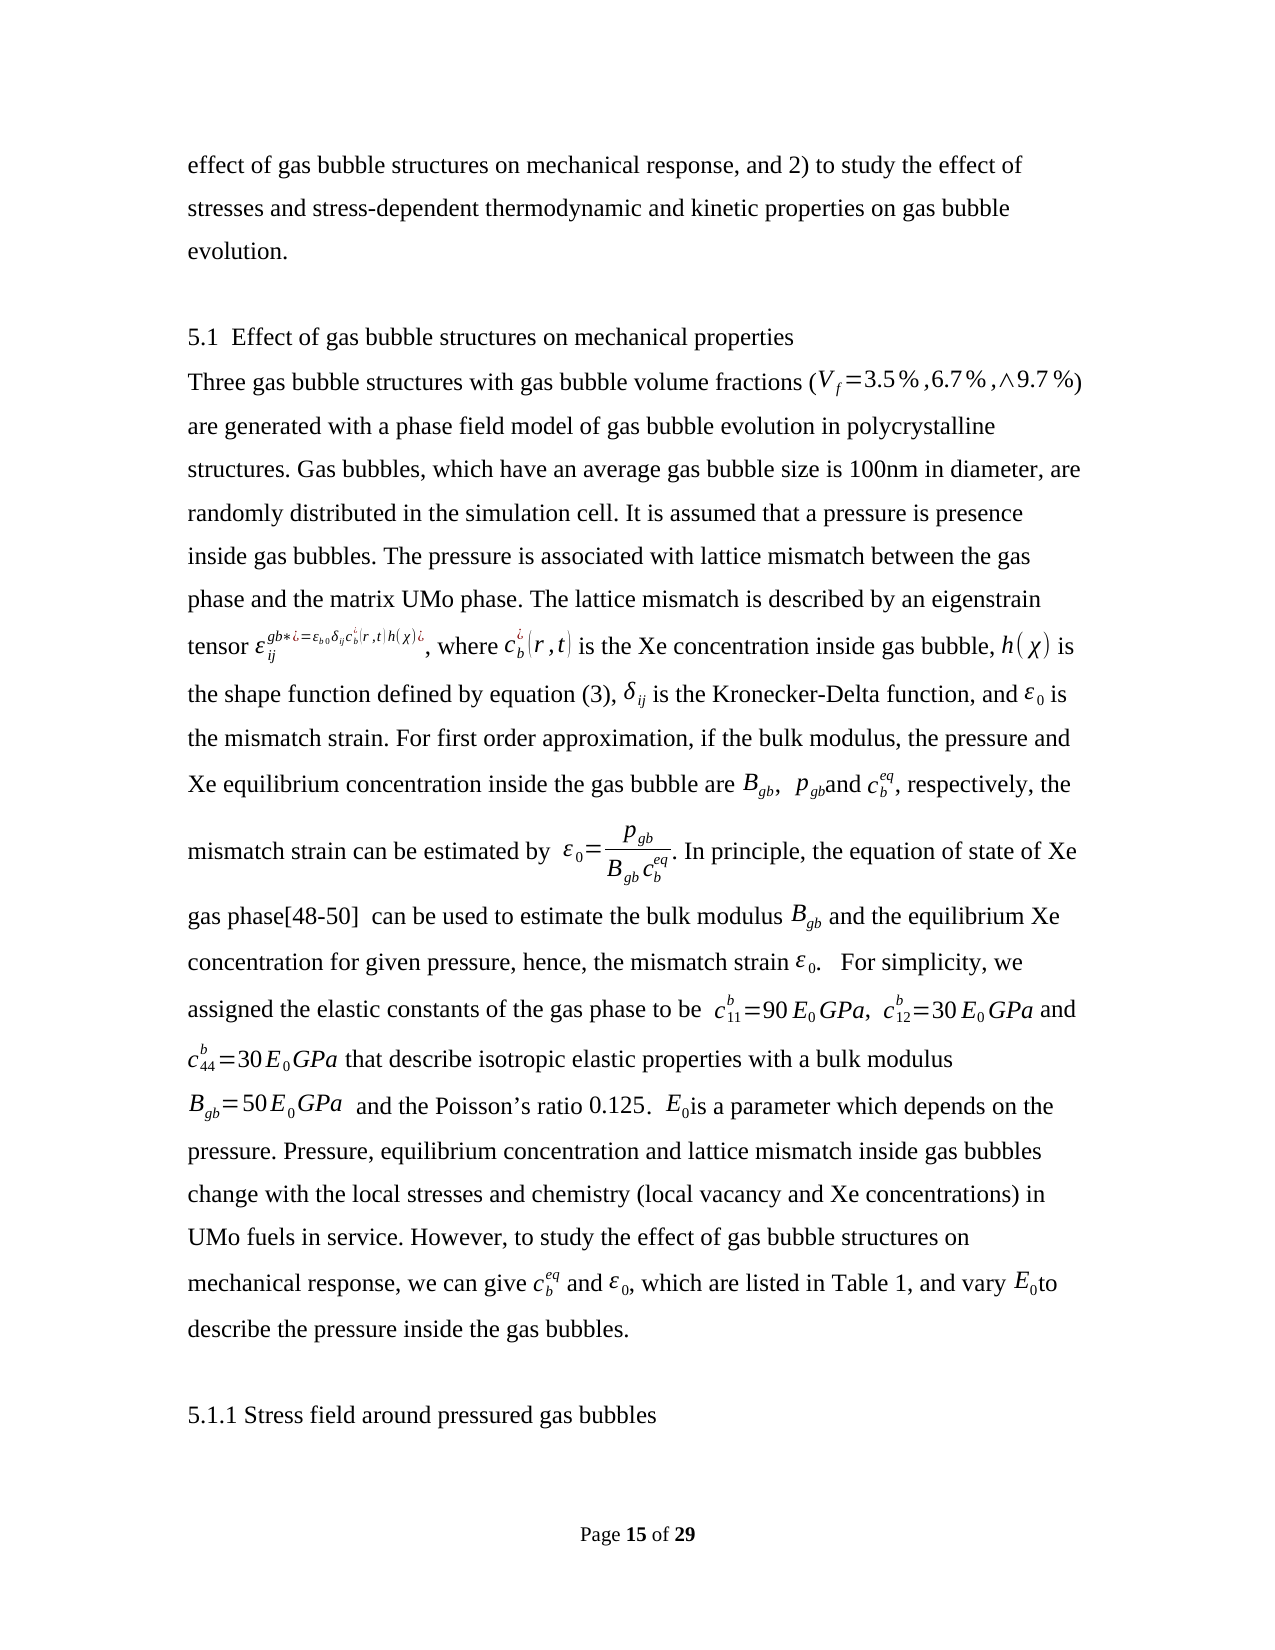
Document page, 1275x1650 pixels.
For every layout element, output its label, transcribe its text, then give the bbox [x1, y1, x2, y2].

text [187, 150, 1087, 265]
text Three gas bubble structures with gas bubble volume fractions () are generated with a phase field model of gas bubble evolution in polycrystalline structures. Gas bubbles, which have an average gas bubble size is 100nm in diameter, are randomly distributed in the simulation cell. It is assumed that a pressure is presence inside gas bubbles. The pressure is associated with lattice mismatch between the gas phase and the matrix UMo phase. The lattice mismatch is described by an eigenstrain tensor , where is the Xe concentration inside gas bubble, is the shape function defined by equation (3), is the Kronecker-Delta function, and is the mismatch strain. For first order approximation, if the bulk modulus, the pressure and Xe equilibrium concentration inside the gas bubble are , and , respectively, the mismatch strain can be estimated by . In principle, the equation of state of Xe gas phase[48-50] can be used to estimate the bulk modulus and the equilibrium Xe concentration for given pressure, hence, the mismatch strain . For simplicity, we assigned the elastic constants of the gas phase to be , and that describe isotropic elastic properties with a bulk modulus and the Poisson’s ratio . is a parameter which depends on the pressure. Pressure, equilibrium concentration and lattice mismatch inside gas bubbles change with the local stresses and chemistry (local vacancy and Xe concentrations) in UMo fuels in service. However, to study the effect of gas bubble structures on mechanical response, we can give and , which are listed in Table 1, and vary to describe the pressure inside the gas bubbles. [187, 366, 1087, 1343]
text 5.1 Effect of gas bubble structures on mechanical properties [187, 322, 1087, 351]
text 5.1.1 Stress field around pressured gas bubbles [187, 1401, 1087, 1429]
